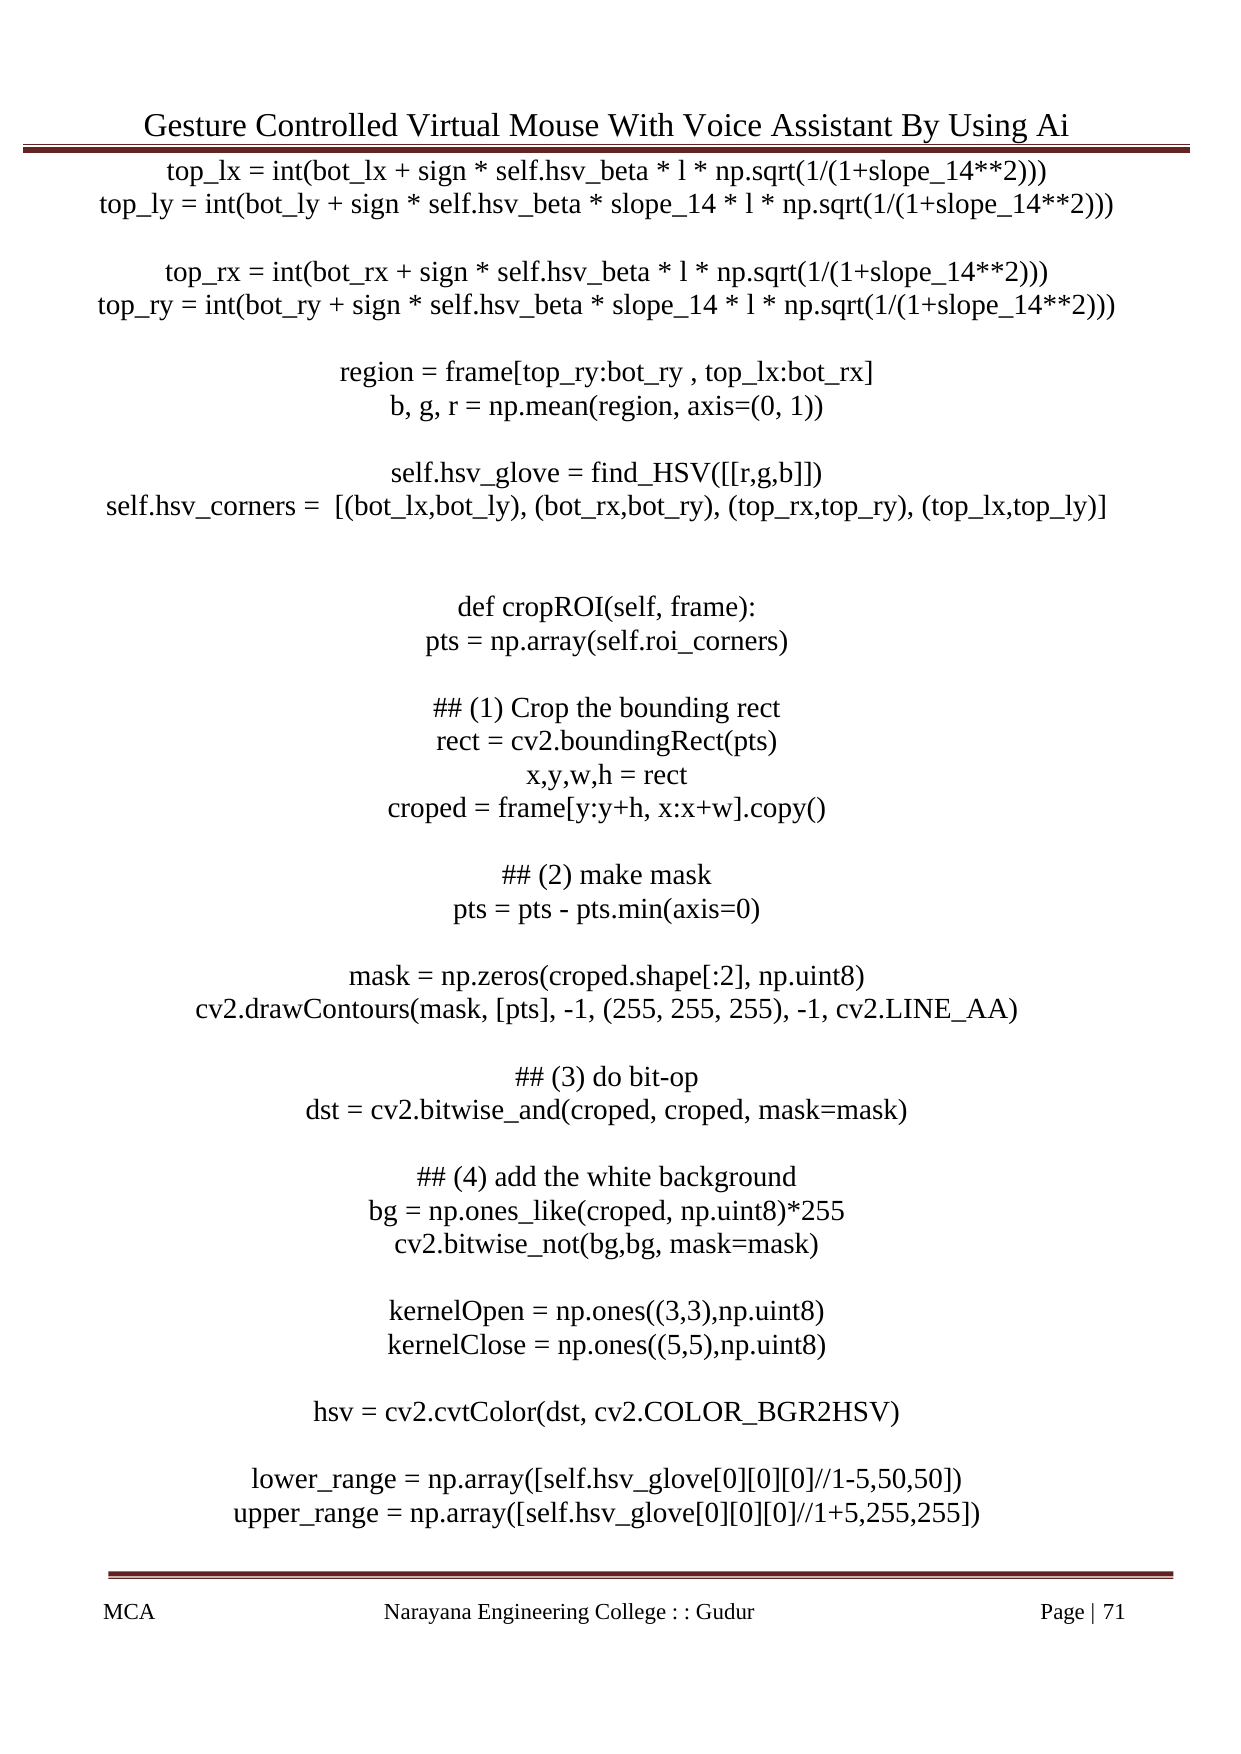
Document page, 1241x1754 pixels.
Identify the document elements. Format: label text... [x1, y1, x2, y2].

text ## (2) make mask [23, 857, 1190, 891]
text top_ly = int(bot_ly + sign * self.hsv_beta * slope_14 * l * np.sqrt(1/(1+slope_14**2))) [23, 187, 1190, 220]
text self.hsv_glove = find_HSV([[r,g,b]]) [23, 455, 1190, 488]
text self.hsv_corners = [(bot_lx,bot_ly), (bot_rx,bot_ry), (top_rx,top_ry), (top_lx,top_ly)] [23, 488, 1190, 522]
text upper_range = np.array([self.hsv_glove[0][0][0]//1+5,255,255]) [23, 1495, 1190, 1528]
text def cropROI(self, frame): [23, 589, 1190, 623]
text lower_range = np.array([self.hsv_glove[0][0][0]//1-5,50,50]) [23, 1461, 1190, 1495]
text top_rx = int(bot_rx + sign * self.hsv_beta * l * np.sqrt(1/(1+slope_14**2))) [23, 254, 1190, 287]
text top_lx = int(bot_lx + sign * self.hsv_beta * l * np.sqrt(1/(1+slope_14**2))) [23, 153, 1190, 187]
text rect = cv2.boundingRect(pts) [23, 723, 1190, 757]
text region = frame[top_ry:bot_ry , top_lx:bot_rx] [23, 354, 1190, 388]
text ## (4) add the white background [23, 1159, 1190, 1193]
text cv2.drawContours(mask, [pts], -1, (255, 255, 255), -1, cv2.LINE_AA) [23, 992, 1190, 1025]
text b, g, r = np.mean(region, axis=(0, 1)) [23, 388, 1190, 421]
text ## (3) do bit-op [23, 1059, 1190, 1092]
text dst = cv2.bitwise_and(croped, croped, mask=mask) [23, 1092, 1190, 1126]
text kernelClose = np.ones((5,5),np.uint8) [23, 1327, 1190, 1361]
text bg = np.ones_like(croped, np.uint8)*255 [23, 1193, 1190, 1226]
text cv2.bitwise_not(bg,bg, mask=mask) [23, 1226, 1190, 1260]
text mask = np.zeros(croped.shape[:2], np.uint8) [23, 958, 1190, 992]
text top_ry = int(bot_ry + sign * self.hsv_beta * slope_14 * l * np.sqrt(1/(1+slope_14**2))) [23, 287, 1190, 321]
text hsv = cv2.cvtColor(dst, cv2.COLOR_BGR2HSV) [23, 1394, 1190, 1428]
text x,y,w,h = rect [23, 757, 1190, 790]
text kernelOpen = np.ones((3,3),np.uint8) [23, 1293, 1190, 1327]
text pts = np.array(self.roi_corners) [23, 623, 1190, 656]
text croped = frame[y:y+h, x:x+w].copy() [23, 790, 1190, 824]
text pts = pts - pts.min(axis=0) [23, 891, 1190, 924]
text ## (1) Crop the bounding rect [23, 690, 1190, 723]
